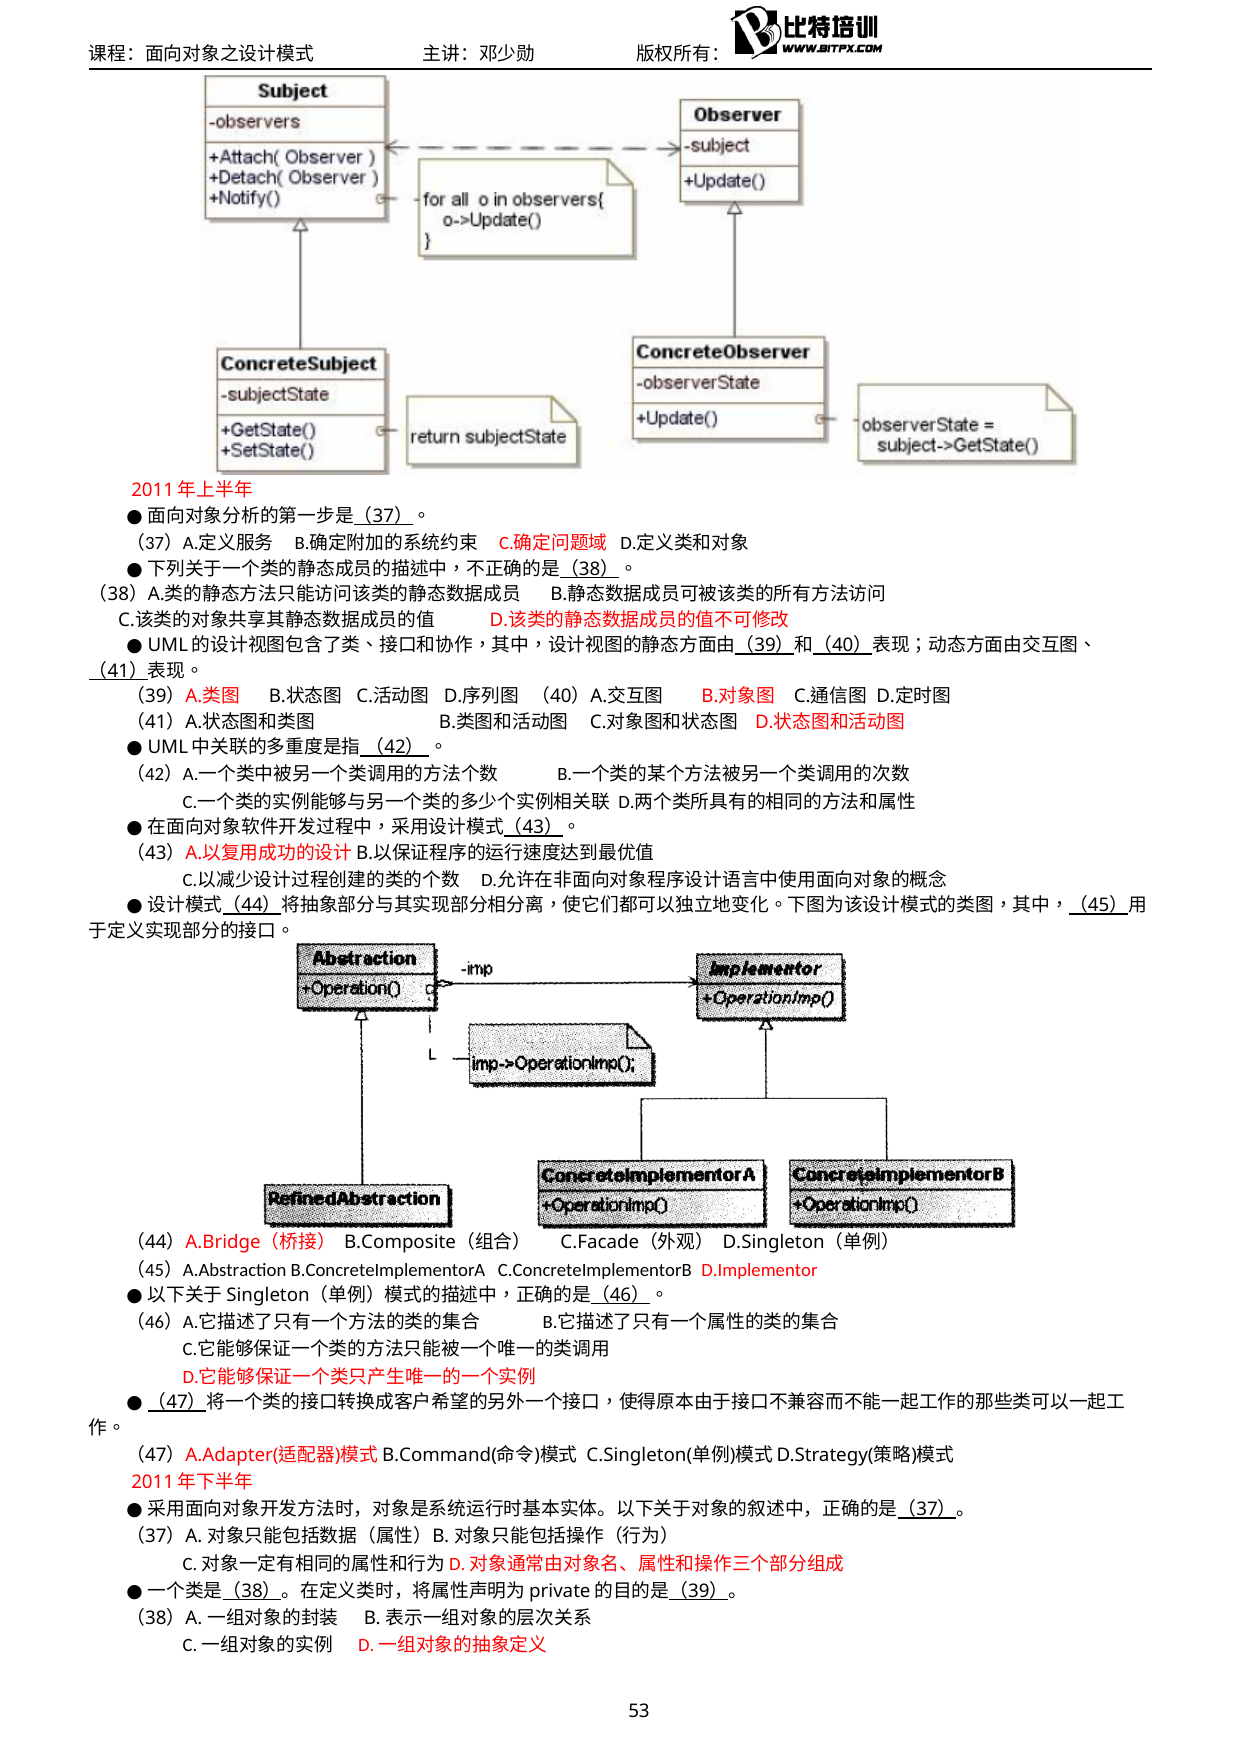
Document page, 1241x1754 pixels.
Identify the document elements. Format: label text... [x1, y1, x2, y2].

text ● UML的设计视图包含了类、接口和协作，其中，设计视图的静态方面由（39）和（40）表现；动态方面由交互图、（41）表现。 [89, 631, 1152, 682]
text （38）A.类的静态方法只能访问该类的静态数据成员 B.静态数据成员可被该类的所有方法访问 [89, 580, 1152, 606]
text D.它能够保证一个类只产生唯一的一个实例 [89, 1361, 1152, 1388]
text （45）A.Abstraction B.ConcreteImplementorA C.ConcreteImplementorB D.Implementor [89, 1254, 1152, 1281]
text ● 采用面向对象开发方法时，对象是系统运行时基本实体。以下关于对象的叙述中，正确的是（37）。 [89, 1494, 1152, 1521]
text （41）A.状态图和类图 B.类图和活动图 C.对象图和状态图 D.状态图和活动图 [89, 708, 1152, 733]
picture [730, 6, 885, 61]
text ● UML中关联的多重度是指 （42） 。 [89, 733, 1152, 759]
text C.它能够保证一个类的方法只能被一个唯一的类调用 [89, 1334, 1152, 1361]
text C. 一组对象的实例 D. 一组对象的抽象定义 [89, 1630, 1152, 1657]
text （46）A.它描述了只有一个方法的类的集合 B.它描述了只有一个属性的类的集合 [89, 1307, 1152, 1334]
text （39）A.类图 B.状态图 C.活动图 D.序列图 （40）A.交互图 B.对象图 C.通信图 D.定时图 [89, 682, 1152, 708]
text C.以减少设计过程创建的类的个数 D.允许在非面向对象程序设计语言中使用面向对象的概念 [89, 864, 1152, 892]
text ● 一个类是（38）。在定义类时，将属性声明为private的目的是（39）。 [89, 1575, 1152, 1603]
text C.一个类的实例能够与另一个类的多少个实例相关联 D.两个类所具有的相同的方法和属性 [89, 786, 1152, 813]
picture [262, 942, 1016, 1229]
text C.该类的对象共享其静态数据成员的值 D.该类的静态数据成员的值不可修改 [89, 606, 1152, 631]
text （42）A.一个类中被另一个类调用的方法个数 B.一个类的某个方法被另一个类调用的次数 [89, 759, 1152, 786]
text ● 设计模式（44）将抽象部分与其实现部分相分离，使它们都可以独立地变化。下图为该设计模式的类图，其中，（45）用于定义实现部分的接口。 [89, 892, 1152, 943]
subtitle 2011年上半年 [89, 475, 1152, 502]
text ● 以下关于Singleton（单例）模式的描述中，正确的是（46）。 [89, 1281, 1152, 1307]
text （37）A.定义服务 B.确定附加的系统约束 C.确定问题域 D.定义类和对象 [89, 528, 1152, 555]
text （38）A. 一组对象的封装 B. 表示一组对象的层次关系 [89, 1603, 1152, 1630]
text （47）A.Adapter(适配器)模式 B.Command(命令)模式 C.Singleton(单例)模式D.Strategy(策略)模式 [89, 1439, 1152, 1467]
text ● 下列关于一个类的静态成员的描述中，不正确的是（38）。 [89, 555, 1152, 580]
text （43）A.以复用成功的设计B.以保证程序的运行速度达到最优值 [89, 839, 1152, 864]
text （37）A. 对象只能包括数据（属性）B. 对象只能包括操作（行为） [89, 1521, 1152, 1548]
text C. 对象一定有相同的属性和行为D. 对象通常由对象名、属性和操作三个部分组成 [89, 1548, 1152, 1575]
text ● （47）将一个类的接口转换成客户希望的另外一个接口，使得原本由于接口不兼容而不能一起工作的那些类可以一起工作。 [89, 1388, 1152, 1439]
subtitle 2011年下半年 [89, 1467, 1152, 1494]
picture [199, 75, 1078, 475]
text ● 在面向对象软件开发过程中，采用设计模式（43）。 [89, 813, 1152, 839]
text （44）A.Bridge（桥接） B.Composite（组合） C.Facade（外观） D.Singleton（单例） [89, 1229, 1152, 1254]
text ● 面向对象分析的第一步是（37）。 [89, 502, 1152, 528]
